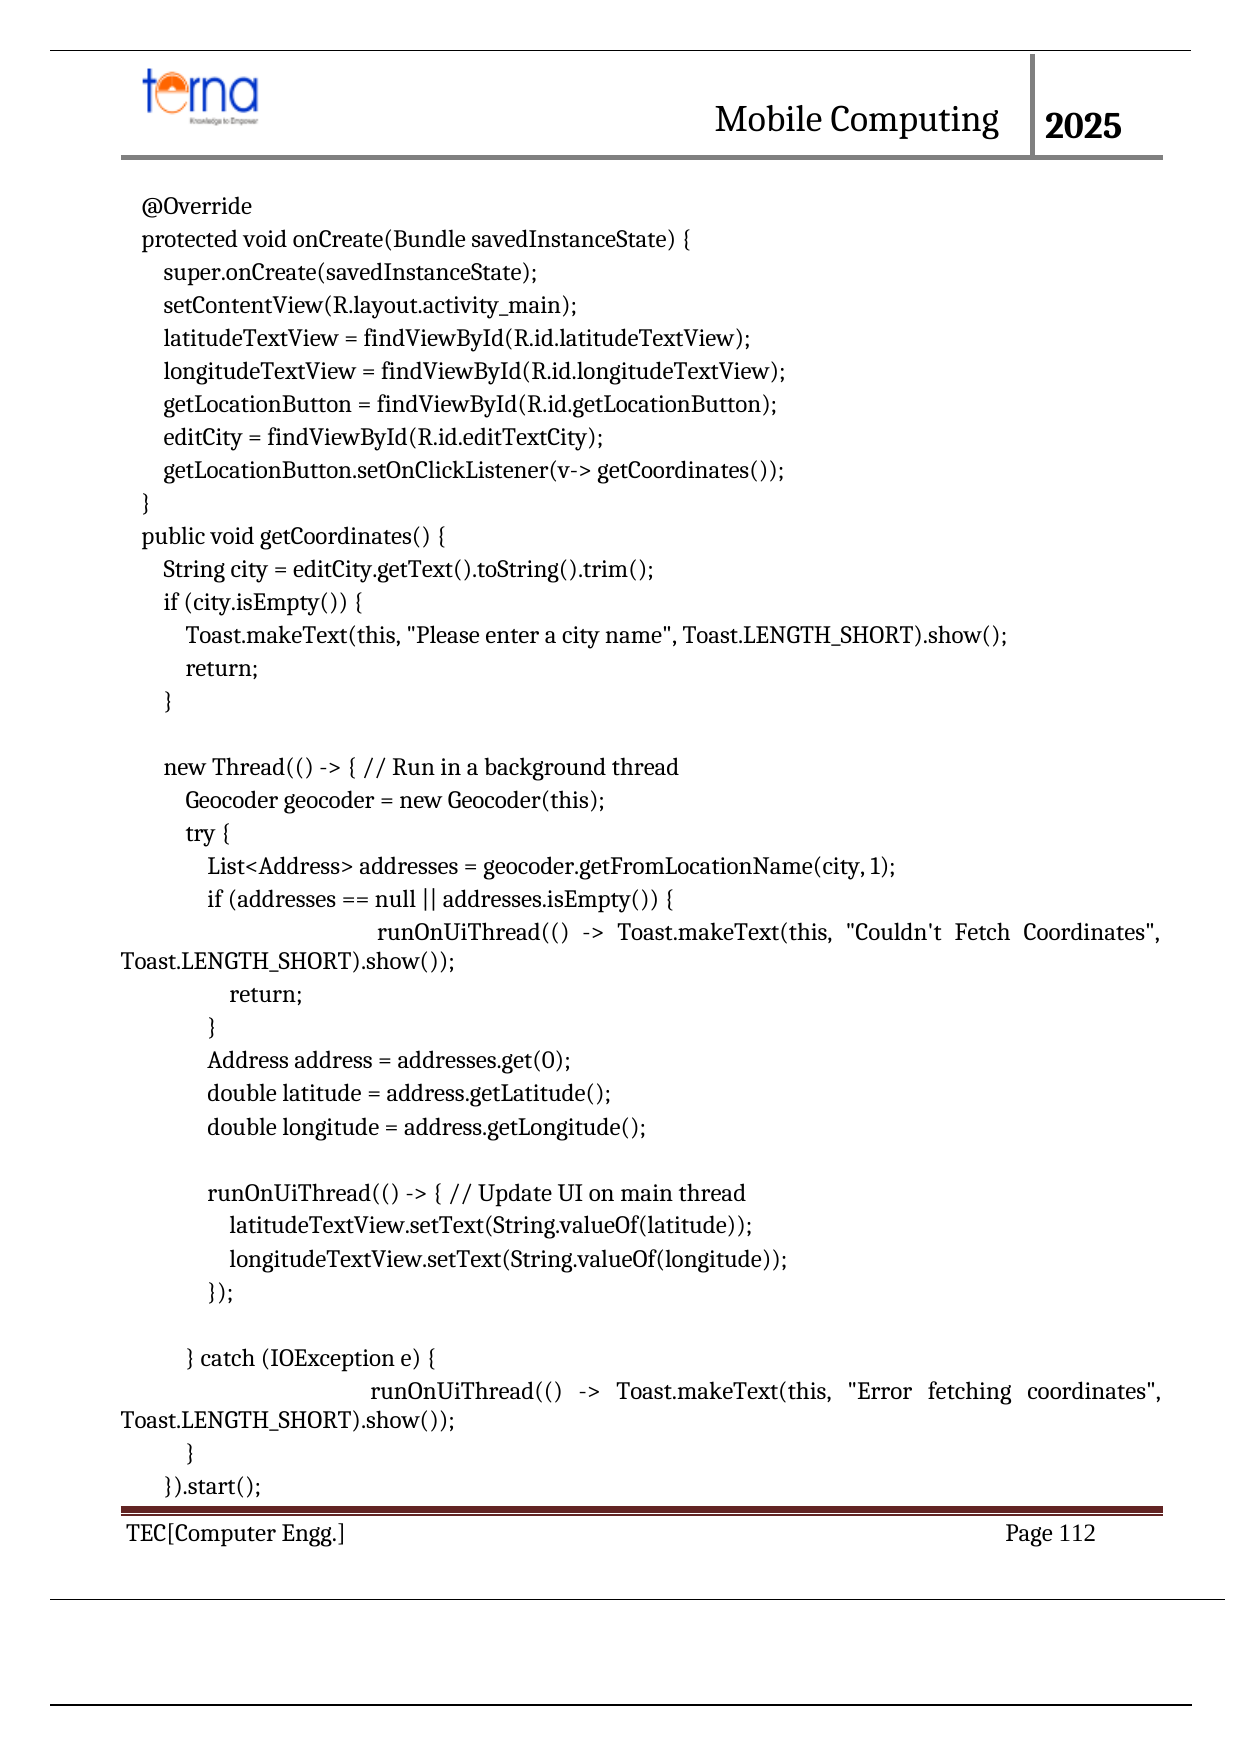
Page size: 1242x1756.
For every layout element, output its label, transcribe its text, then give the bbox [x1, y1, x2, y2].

text if (addresses == null || addresses.isEmpty()) { [119, 885, 1163, 914]
text getLocationButton = findViewById(R.id.getLocationButton); [119, 390, 1163, 418]
text if (city.isEmpty()) { [119, 588, 1163, 617]
text } [119, 489, 1163, 517]
text getLocationButton.setOnClickListener(v-> getCoordinates()); [119, 456, 1163, 484]
text double latitude = address.getLatitude(); [119, 1079, 1163, 1108]
text }); [119, 1277, 1163, 1306]
text @Override [119, 192, 1163, 220]
text try { [119, 819, 1163, 848]
text longitudeTextView = findViewById(R.id.longitudeTextView); [119, 357, 1163, 385]
text latitudeTextView.setText(String.valueOf(latitude)); [119, 1211, 1163, 1240]
text Geocoder geocoder = new Geocoder(this); [119, 786, 1163, 815]
picture [132, 61, 263, 132]
text return; [119, 654, 1163, 683]
text List<Address> addresses = geocoder.getFromLocationName(city, 1); [119, 852, 1163, 881]
text public void getCoordinates() { [119, 522, 1163, 551]
text editCity = findViewById(R.id.editTextCity); [119, 423, 1163, 451]
text runOnUiThread(() -> Toast.makeText(this, "Error fetching coordinates", Toast.LENGTH_SHORT).show()); [119, 1377, 1163, 1434]
text double longitude = address.getLongitude(); [119, 1112, 1163, 1141]
text return; [119, 980, 1163, 1009]
text } [119, 1013, 1163, 1042]
text new Thread(() -> { // Run in a background thread [119, 753, 1163, 782]
text super.onCreate(savedInstanceState); [119, 258, 1163, 286]
text Address address = addresses.get(0); [119, 1046, 1163, 1075]
text } [119, 687, 1163, 716]
text latitudeTextView = findViewById(R.id.latitudeTextView); [119, 324, 1163, 352]
text runOnUiThread(() -> Toast.makeText(this, "Couldn't Fetch Coordinates", Toast.LENGTH_SHORT).show()); [119, 918, 1163, 976]
text runOnUiThread(() -> { // Update UI on main thread [119, 1178, 1163, 1207]
text String city = editCity.getText().toString().trim(); [119, 555, 1163, 583]
text setContentView(R.layout.activity_main); [119, 291, 1163, 319]
text protected void onCreate(Bundle savedInstanceState) { [119, 224, 1163, 253]
text } [119, 1439, 1163, 1468]
text }).start(); [119, 1472, 1163, 1501]
text } catch (IOException e) { [119, 1343, 1163, 1372]
text Toast.makeText(this, "Please enter a city name", Toast.LENGTH_SHORT).show(); [119, 621, 1163, 649]
text longitudeTextView.setText(String.valueOf(longitude)); [119, 1244, 1163, 1273]
